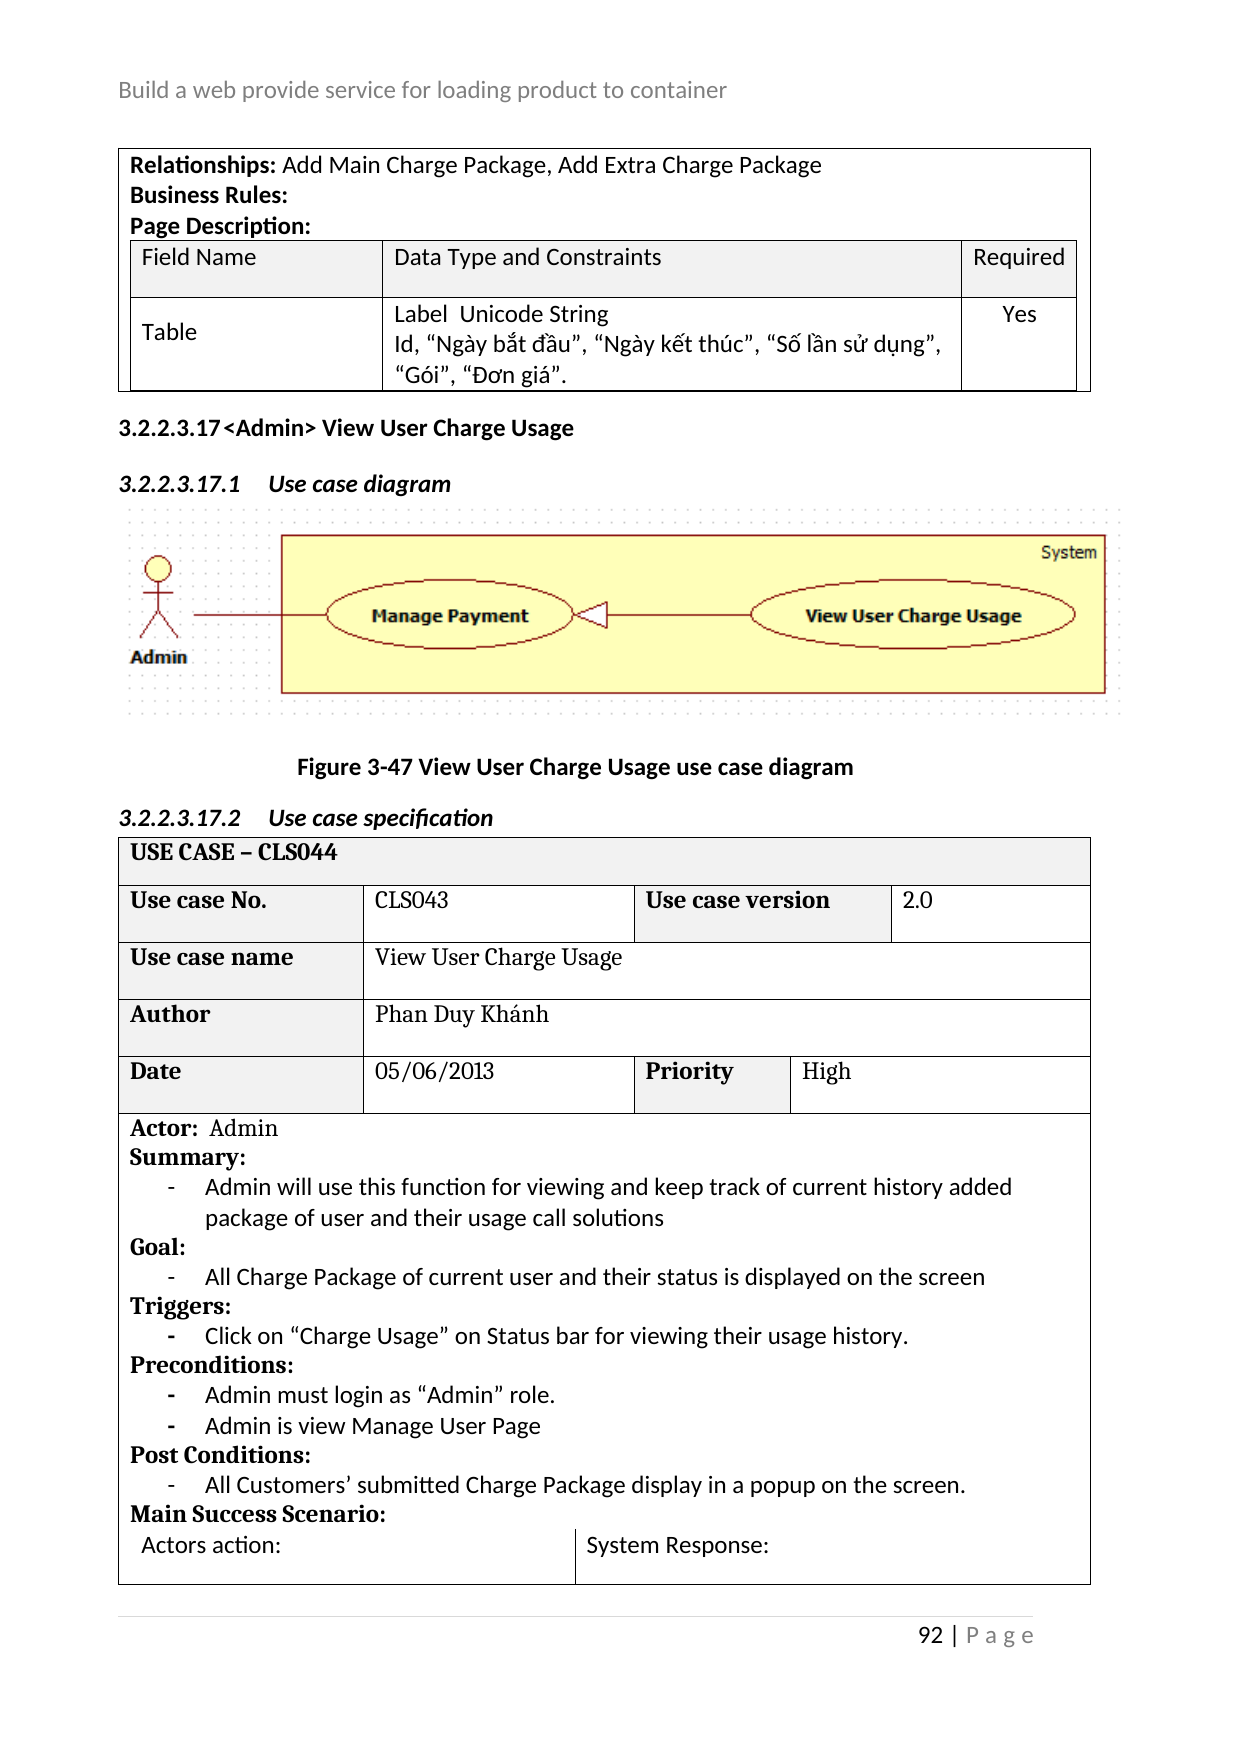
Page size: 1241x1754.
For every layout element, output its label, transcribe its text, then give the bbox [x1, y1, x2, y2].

table_header USE CASE – CLS044 [119, 838, 1090, 885]
table_cell Use case version [635, 886, 891, 942]
subtitle Use case specification [118, 802, 1033, 832]
table_cell CLS043 [364, 886, 634, 942]
table_cell Author [119, 1000, 363, 1056]
text Figure 3-47 View User Charge Usage use case diagram [118, 751, 1033, 781]
table_cell View User Charge Usage [364, 943, 1090, 999]
picture [118, 503, 1125, 726]
table_cell Use case No. [119, 886, 363, 942]
table_cell 2.0 [892, 886, 1090, 942]
table_cell Phan Duy Khánh [364, 1000, 1090, 1056]
subtitle Use case diagram [118, 468, 1033, 499]
table_cell High [791, 1057, 1090, 1113]
table_cell Priority [635, 1057, 790, 1113]
table_cell Date [119, 1057, 363, 1113]
subtitle <Admin> View User Charge Usage [118, 413, 1033, 443]
table_cell Use case name [119, 943, 363, 999]
table_cell 05/06/2013 [364, 1057, 634, 1113]
